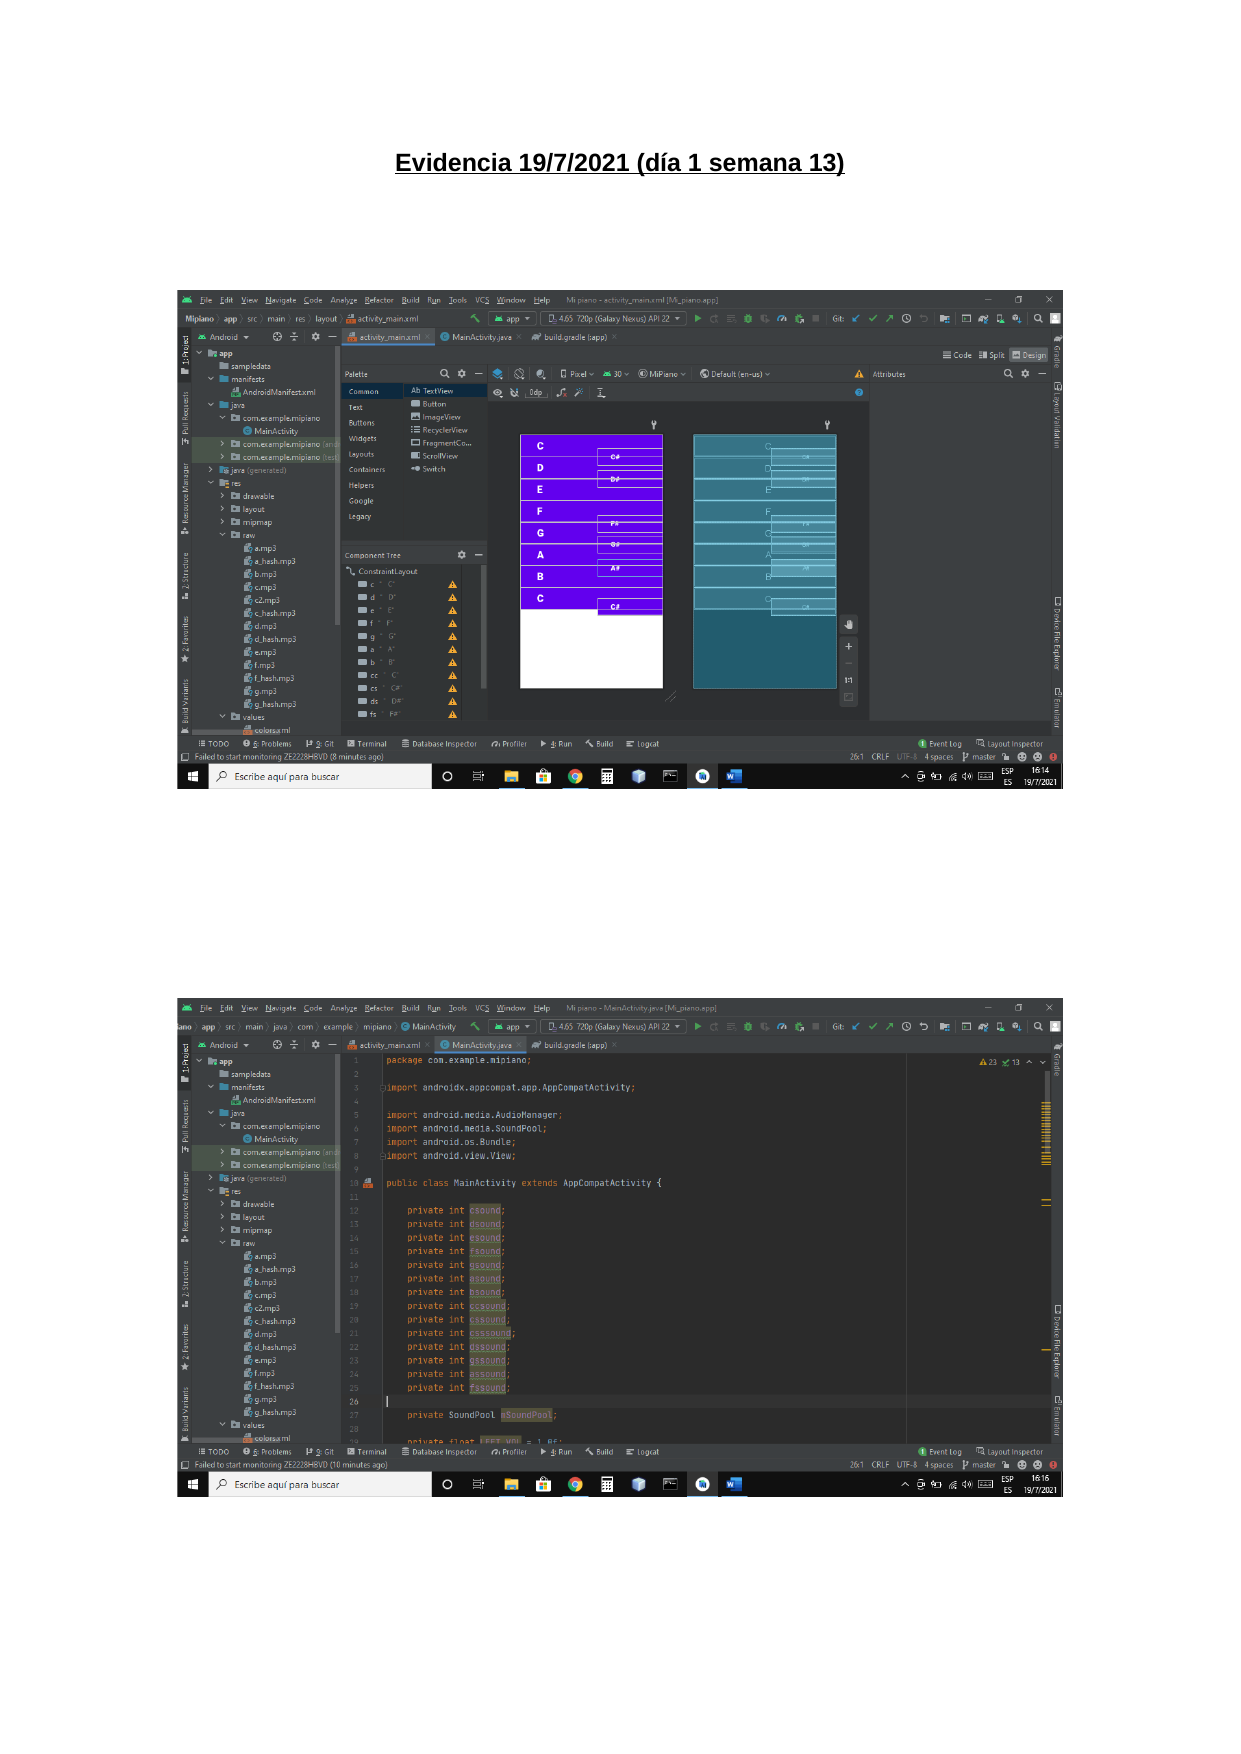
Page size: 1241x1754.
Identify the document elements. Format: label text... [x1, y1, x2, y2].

picture [177, 290, 1063, 789]
picture [177, 998, 1063, 1497]
text Evidencia 19/7/2021 (día 1 semana 13) [177, 148, 1063, 176]
